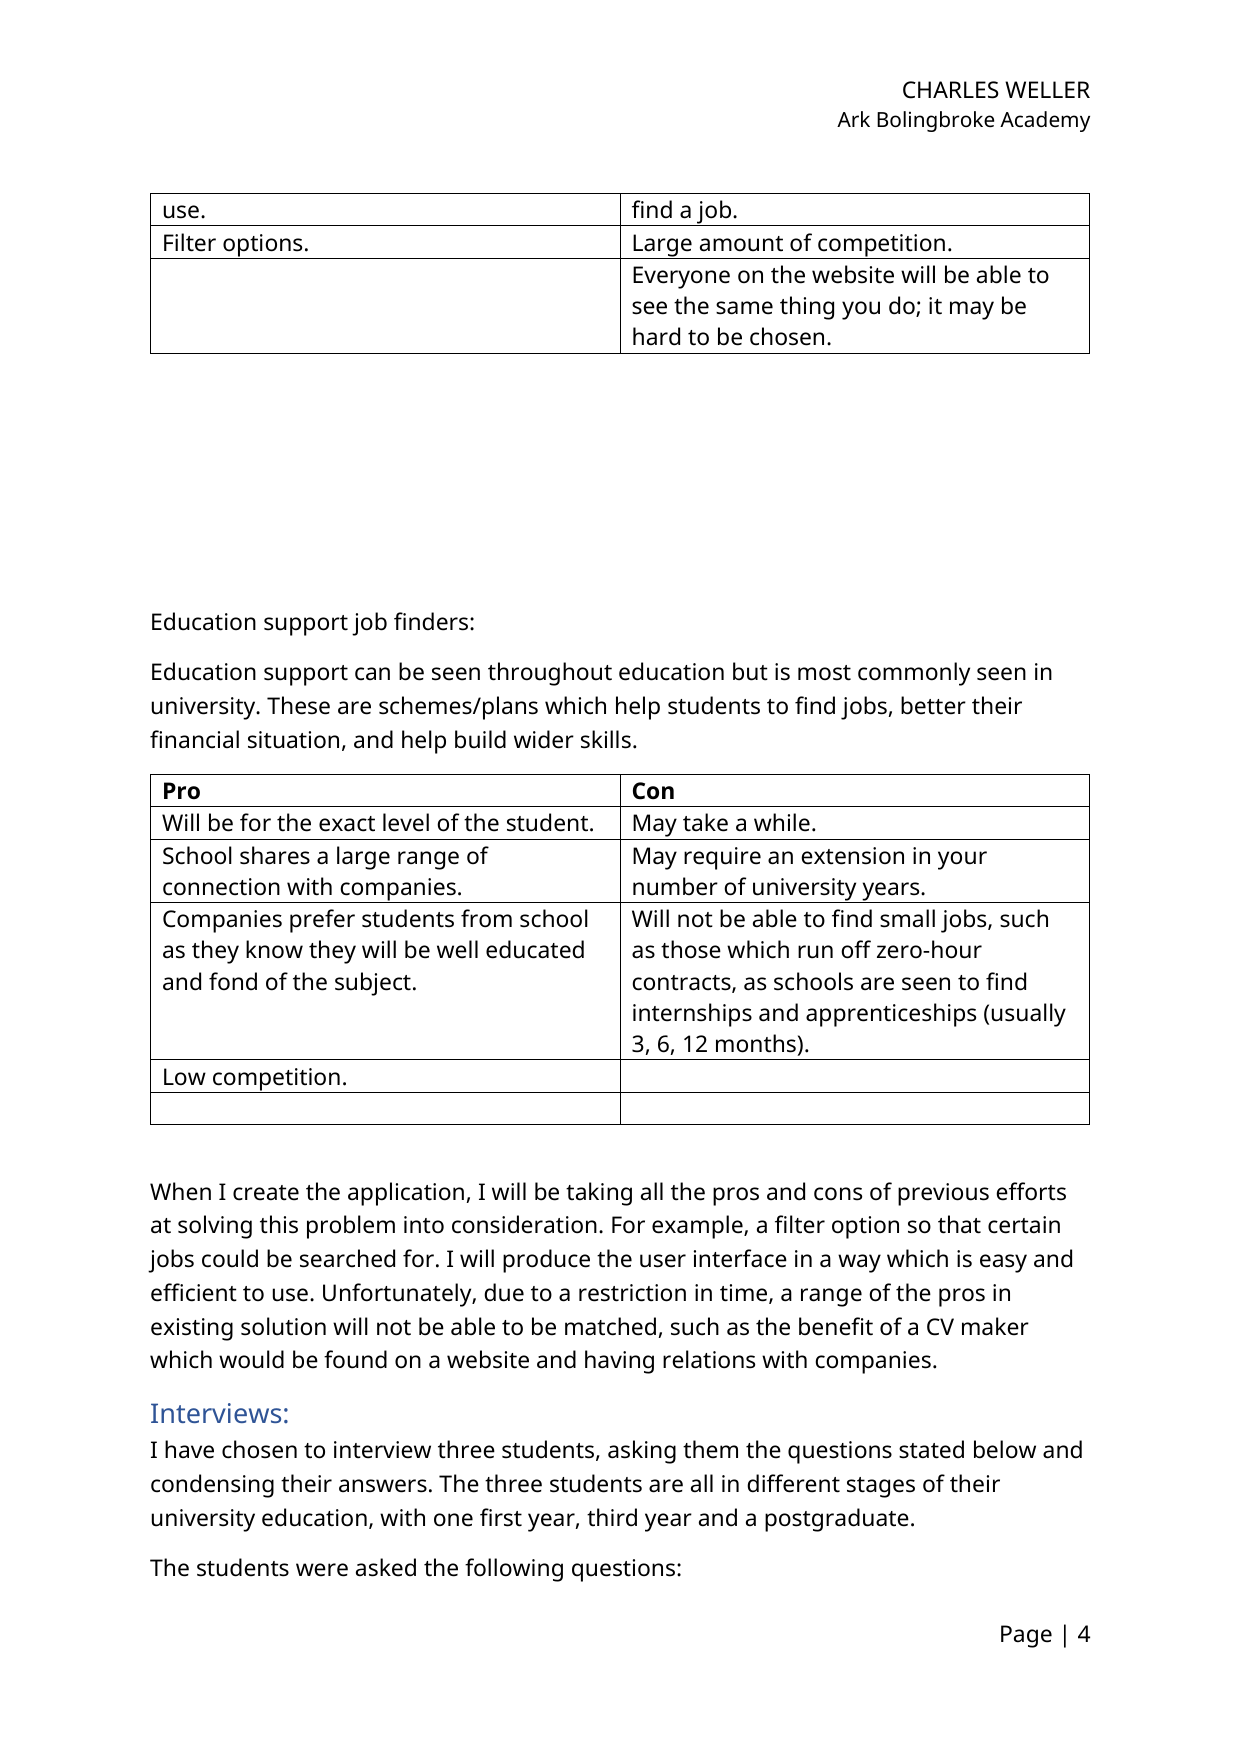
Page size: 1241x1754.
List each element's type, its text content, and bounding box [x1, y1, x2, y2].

table_header Pro [151, 775, 620, 806]
text When I create the application, I will be taking all the pros and cons of previous efforts at solving this problem into consideration. For example, a filter option so that certain jobs could be searched for. I will produce the user interface in a way which is easy and efficient to use. Unfortunately, due to a restriction in time, a range of the pros in existing solution will not be able to be matched, such as the benefit of a CV maker which would be found on a website and having relations with companies. [150, 1175, 1090, 1375]
table_cell Everyone on the website will be able to see the same thing you do; it may be hard to be chosen. [621, 259, 1089, 352]
table_cell Companies prefer students from school as they know they will be well educated and fond of the subject. [151, 903, 620, 1059]
table_cell Filter options. [151, 226, 620, 258]
text I have chosen to interview three students, asking them the questions stated below and condensing their answers. The three students are all in different stages of their university education, with one first year, third year and a postgraduate. [150, 1434, 1090, 1533]
table_cell [151, 259, 620, 352]
table_cell May take a while. [621, 807, 1089, 838]
table_cell Low competition. [151, 1060, 620, 1092]
text Education support job finders: [150, 606, 1090, 637]
table_header Con [621, 775, 1089, 806]
table_cell Will not be able to find small jobs, such as those which run off zero-hour contracts, as schools are seen to find internships and apprenticeships (usually 3, 6, 12 months). [621, 903, 1089, 1059]
subtitle Interviews: [150, 1394, 1090, 1431]
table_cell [151, 194, 620, 225]
table_cell Will be for the exact level of the student. [151, 807, 620, 838]
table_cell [621, 194, 1089, 225]
table_cell School shares a large range of connection with companies. [151, 840, 620, 902]
table_cell [621, 1093, 1089, 1124]
text Education support can be seen throughout education but is most commonly seen in university. These are schemes/plans which help students to find jobs, better their financial situation, and help build wider skills. [150, 656, 1090, 755]
text The students were asked the following questions: [150, 1552, 1090, 1583]
table_cell May require an extension in your number of university years. [621, 840, 1089, 902]
table_cell Large amount of competition. [621, 226, 1089, 258]
table_cell [621, 1060, 1089, 1092]
table_cell [151, 1093, 620, 1124]
